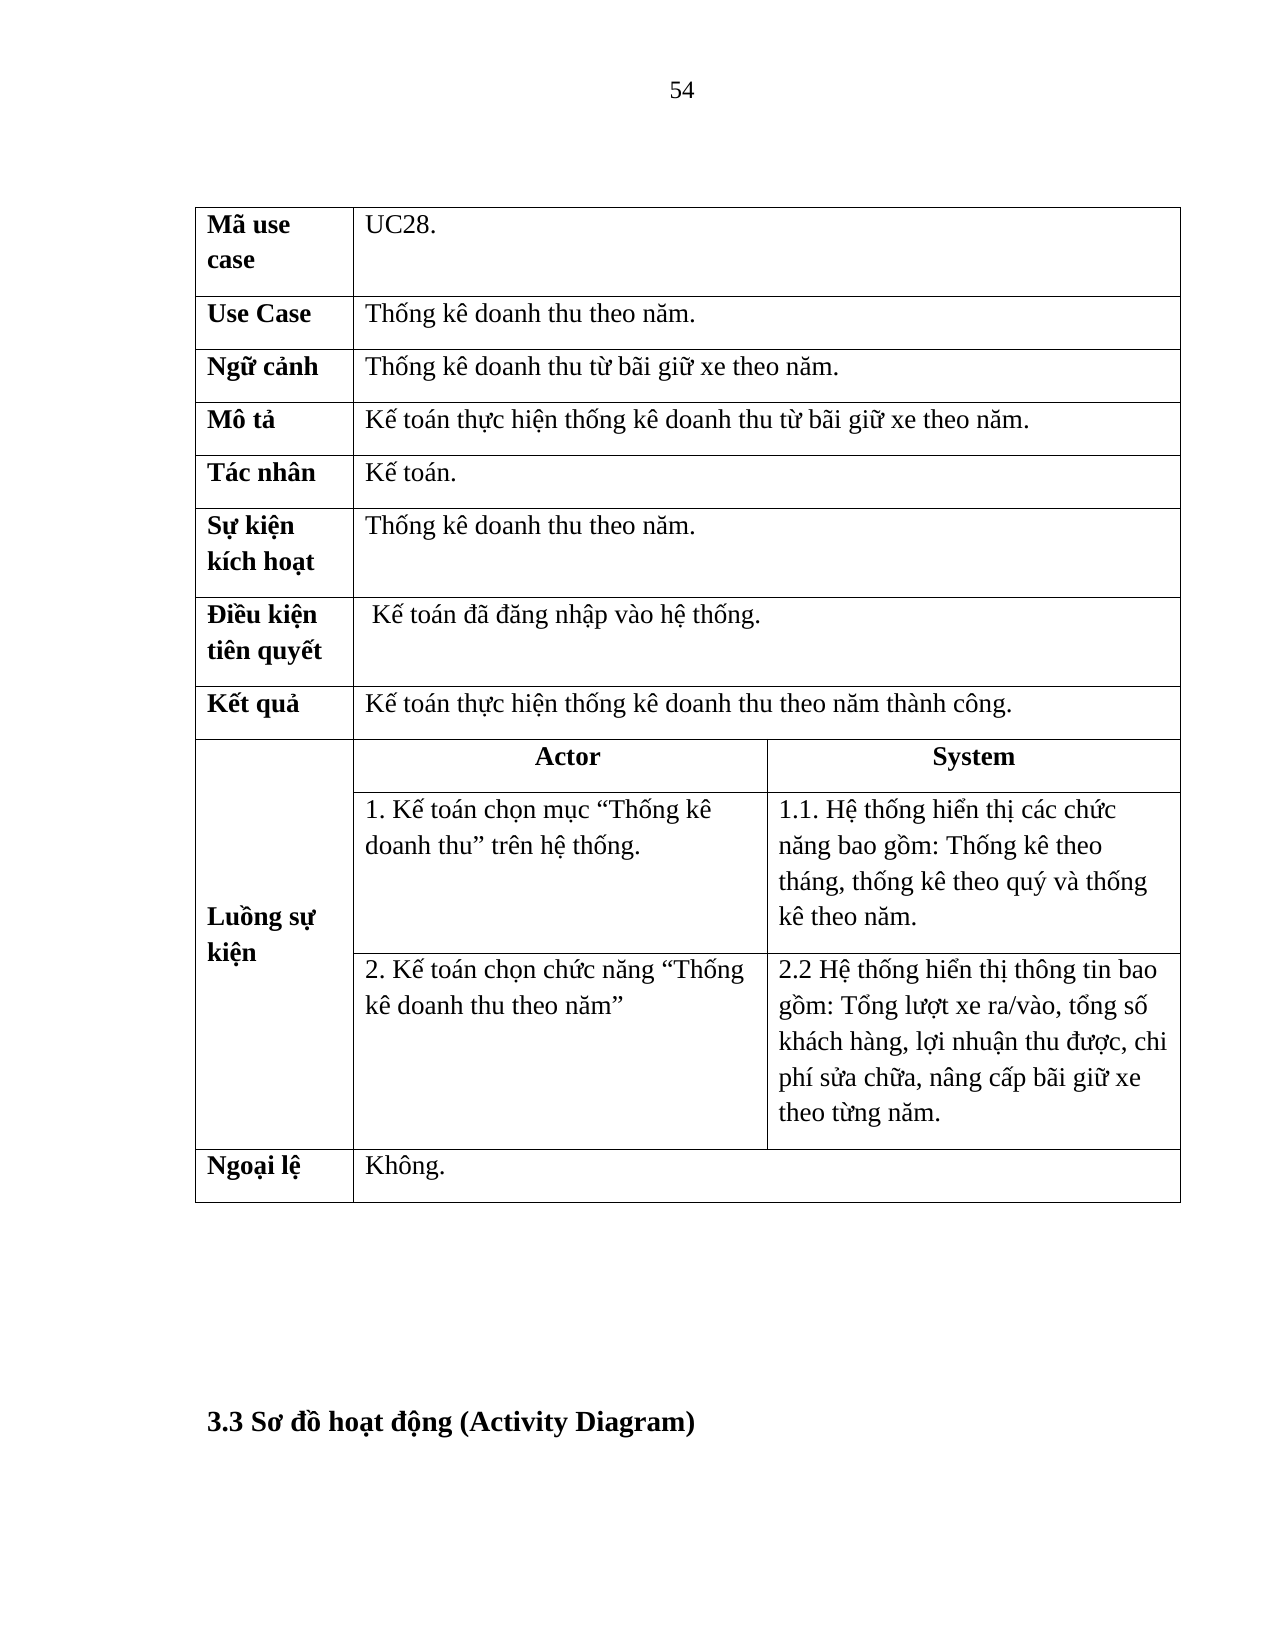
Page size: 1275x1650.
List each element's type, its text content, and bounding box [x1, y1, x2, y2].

table_cell Sự kiện kích hoạt [196, 509, 353, 597]
table_cell 2.2 Hệ thống hiển thị thông tin bao gồm: Tổng lượt xe ra/vào, tổng số khách hàng, lợi nhuận thu được, chi phí sửa chữa, nâng cấp bãi giữ xe theo từng năm. [768, 954, 1180, 1148]
text 3.3 Sơ đồ hoạt động (Activity Diagram) [207, 1404, 1157, 1437]
table_header Mã use case [196, 208, 353, 296]
table_cell Ngoại lệ [196, 1150, 353, 1202]
table_cell 1.1. Hệ thống hiển thị các chức năng bao gồm: Thống kê theo tháng, thống kê theo quý và thống kê theo năm. [768, 793, 1180, 952]
table_cell Ngữ cảnh [196, 350, 353, 402]
table_cell Thống kê doanh thu từ bãi giữ xe theo năm. [354, 350, 1180, 402]
table_cell Actor [354, 740, 767, 792]
table_cell Kế toán đã đăng nhập vào hệ thống. [354, 598, 1180, 686]
table_cell 2. Kế toán chọn chức năng “Thống kê doanh thu theo năm” [354, 954, 767, 1148]
table_cell Tác nhân [196, 456, 353, 508]
table_cell 1. Kế toán chọn mục “Thống kê doanh thu” trên hệ thống. [354, 793, 767, 952]
table_cell Kế toán thực hiện thống kê doanh thu từ bãi giữ xe theo năm. [354, 403, 1180, 455]
table_cell Điều kiện tiên quyết [196, 598, 353, 686]
table_cell Mô tả [196, 403, 353, 455]
table_cell Thống kê doanh thu theo năm. [354, 297, 1180, 349]
table_header UC28. [354, 208, 1180, 296]
table_cell Use Case [196, 297, 353, 349]
table_cell System [768, 740, 1180, 792]
table_cell Luồng sự kiện [196, 740, 353, 1148]
table_cell Thống kê doanh thu theo năm. [354, 509, 1180, 597]
table_cell Không. [354, 1150, 1180, 1202]
table_cell Kế toán thực hiện thống kê doanh thu theo năm thành công. [354, 687, 1180, 739]
table_cell Kết quả [196, 687, 353, 739]
table_cell Kế toán. [354, 456, 1180, 508]
